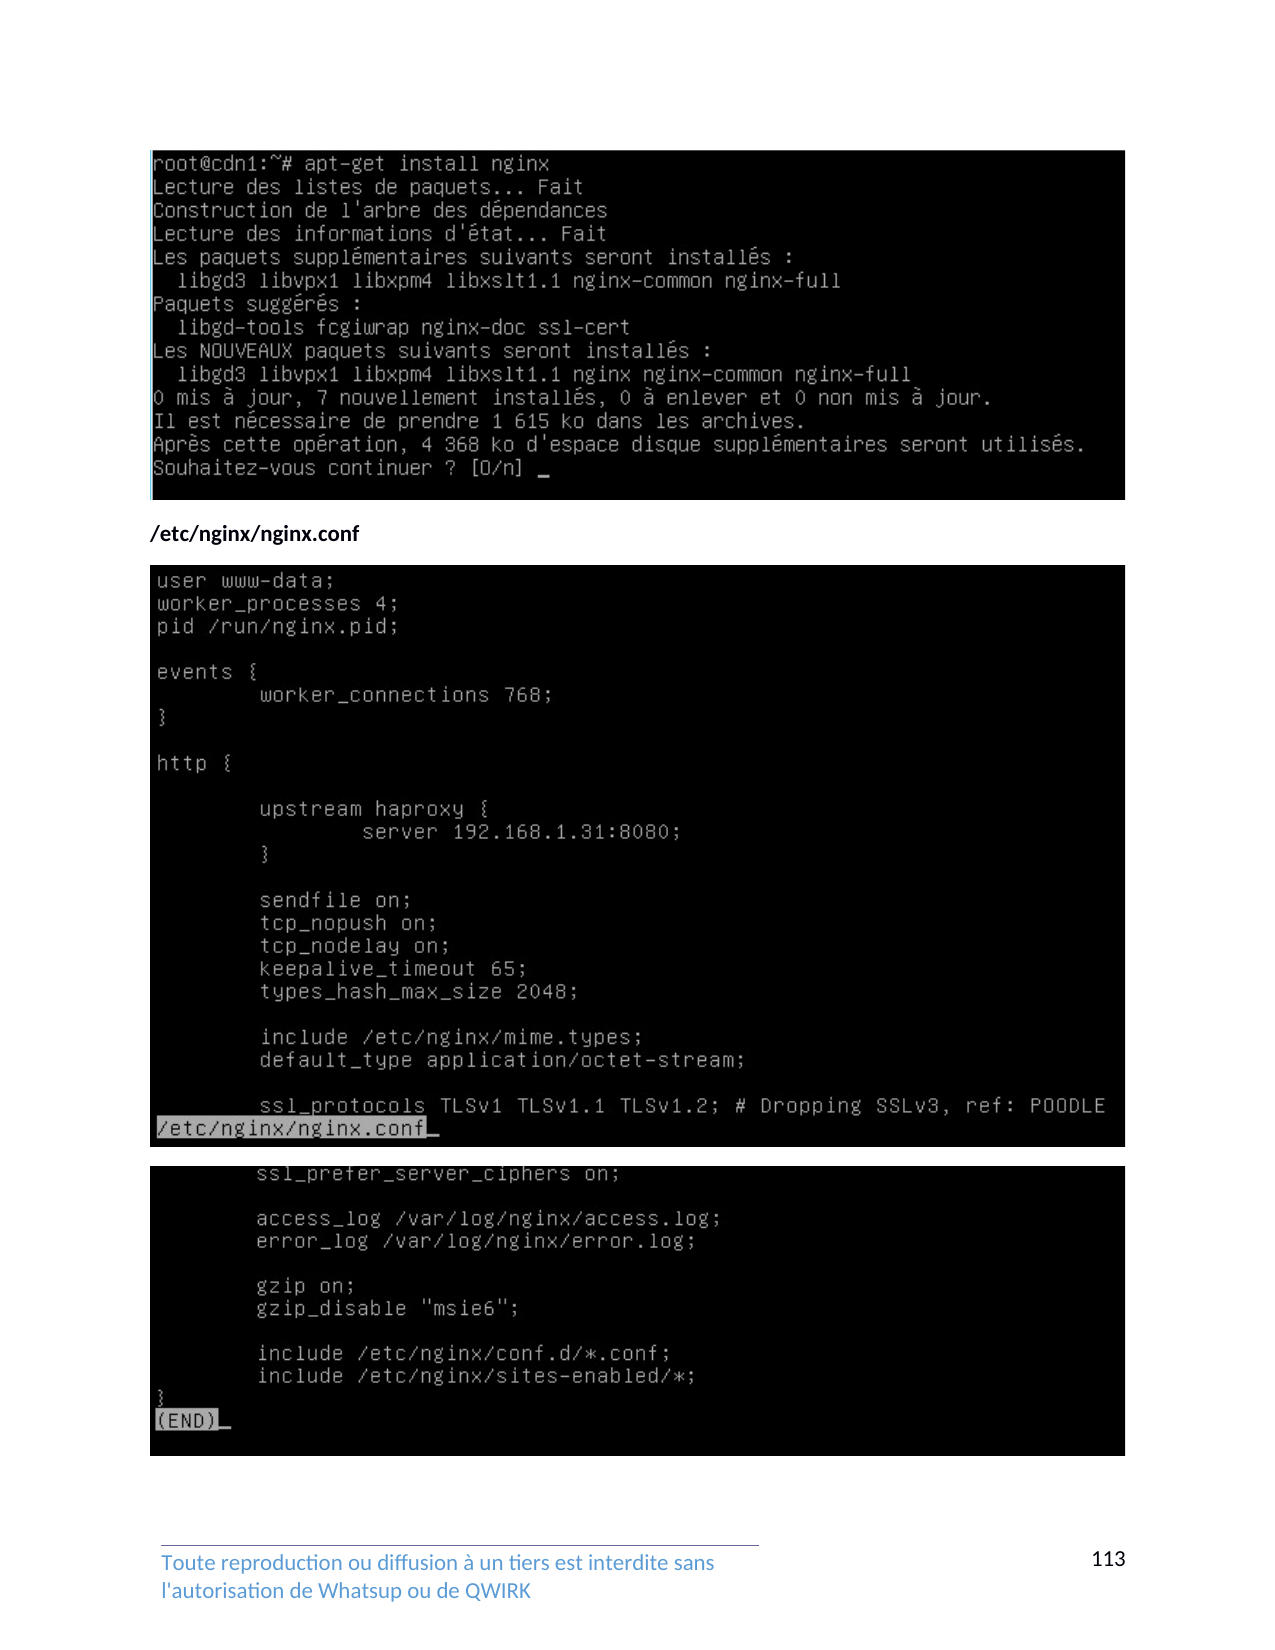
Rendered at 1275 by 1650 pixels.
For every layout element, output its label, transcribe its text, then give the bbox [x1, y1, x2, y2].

text /etc/nginx/nginx.conf [150, 519, 1125, 547]
picture [150, 565, 1125, 1147]
picture [150, 1166, 1125, 1456]
picture [150, 150, 1125, 500]
